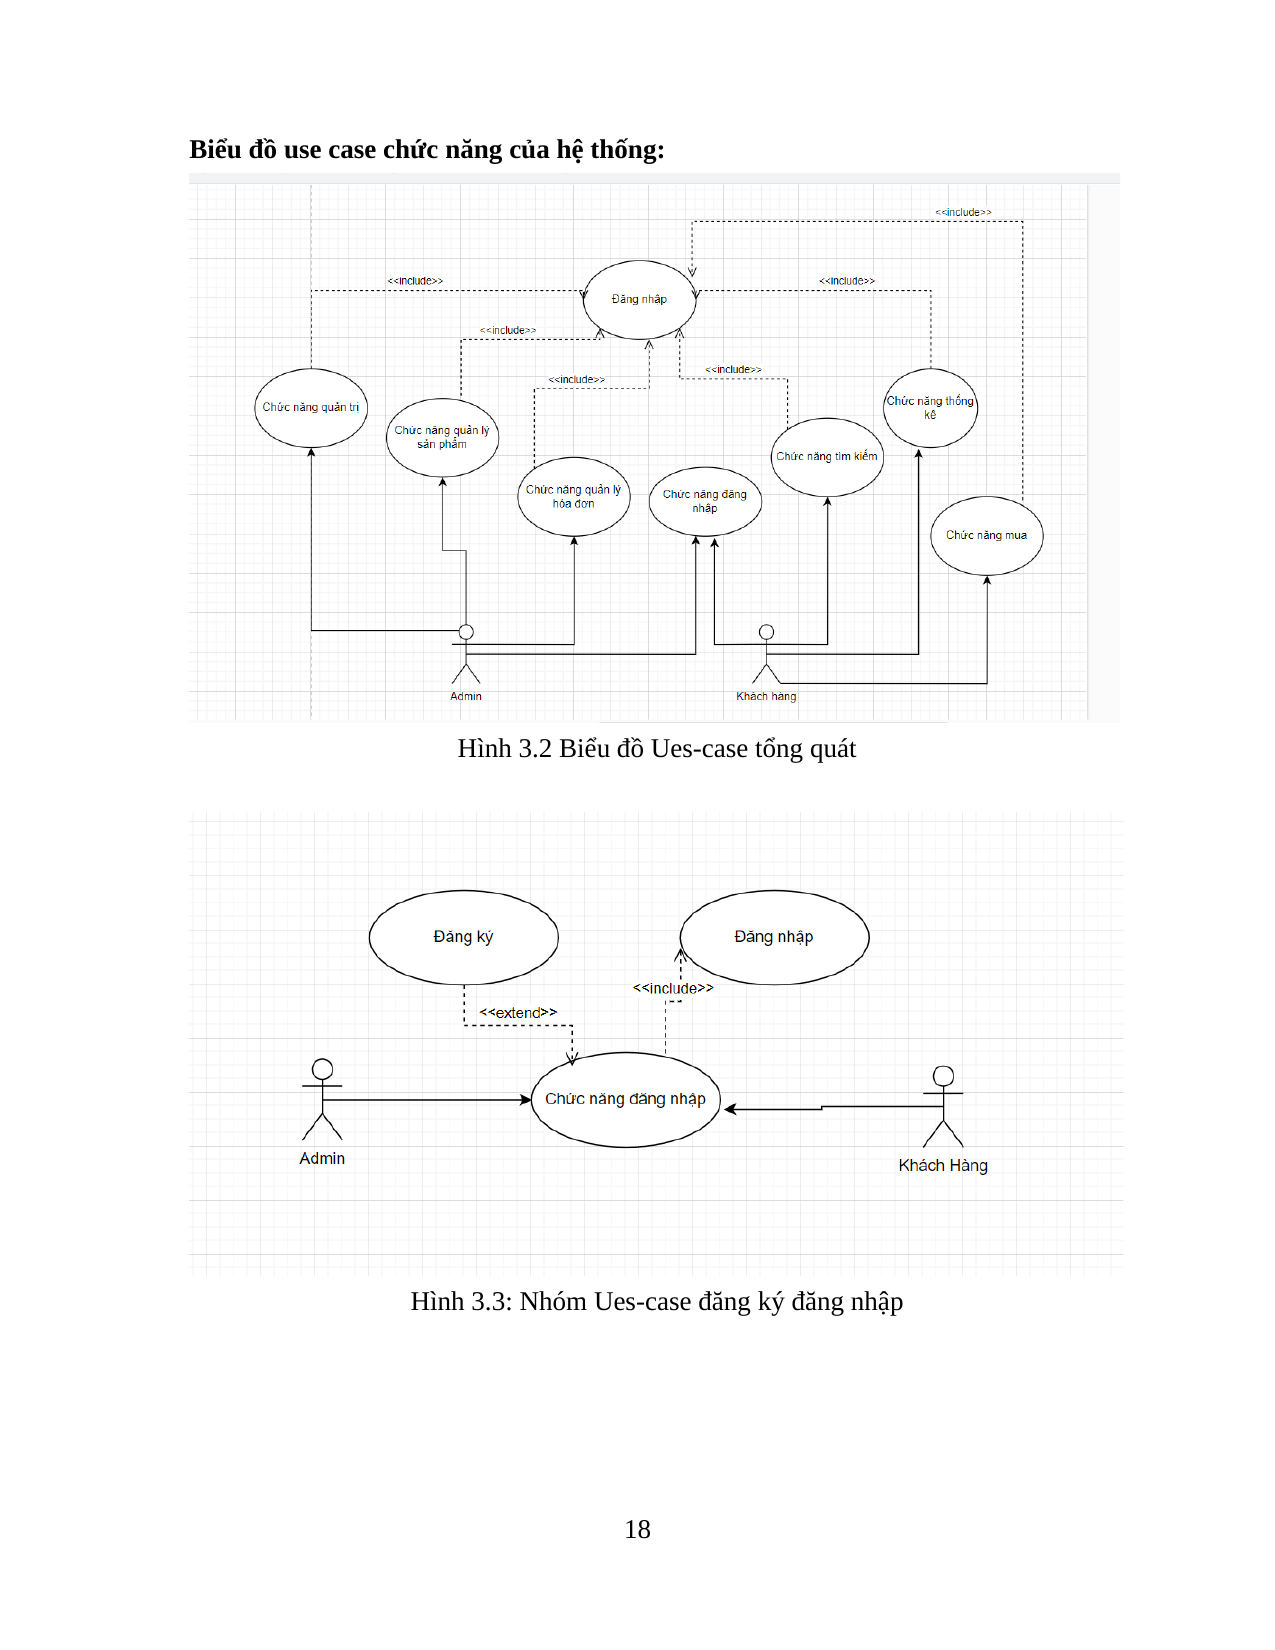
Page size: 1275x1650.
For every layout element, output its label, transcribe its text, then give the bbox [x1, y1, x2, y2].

list Biểu đồ use case chức năng của hệ thống: [189, 133, 1125, 164]
list Hình 3.2 Biểu đồ Ues-case tổng quát [189, 732, 1125, 763]
picture [189, 812, 1124, 1276]
picture [189, 173, 1121, 723]
list Hình 3.3: Nhóm Ues-case đăng ký đăng nhập [189, 1285, 1125, 1316]
